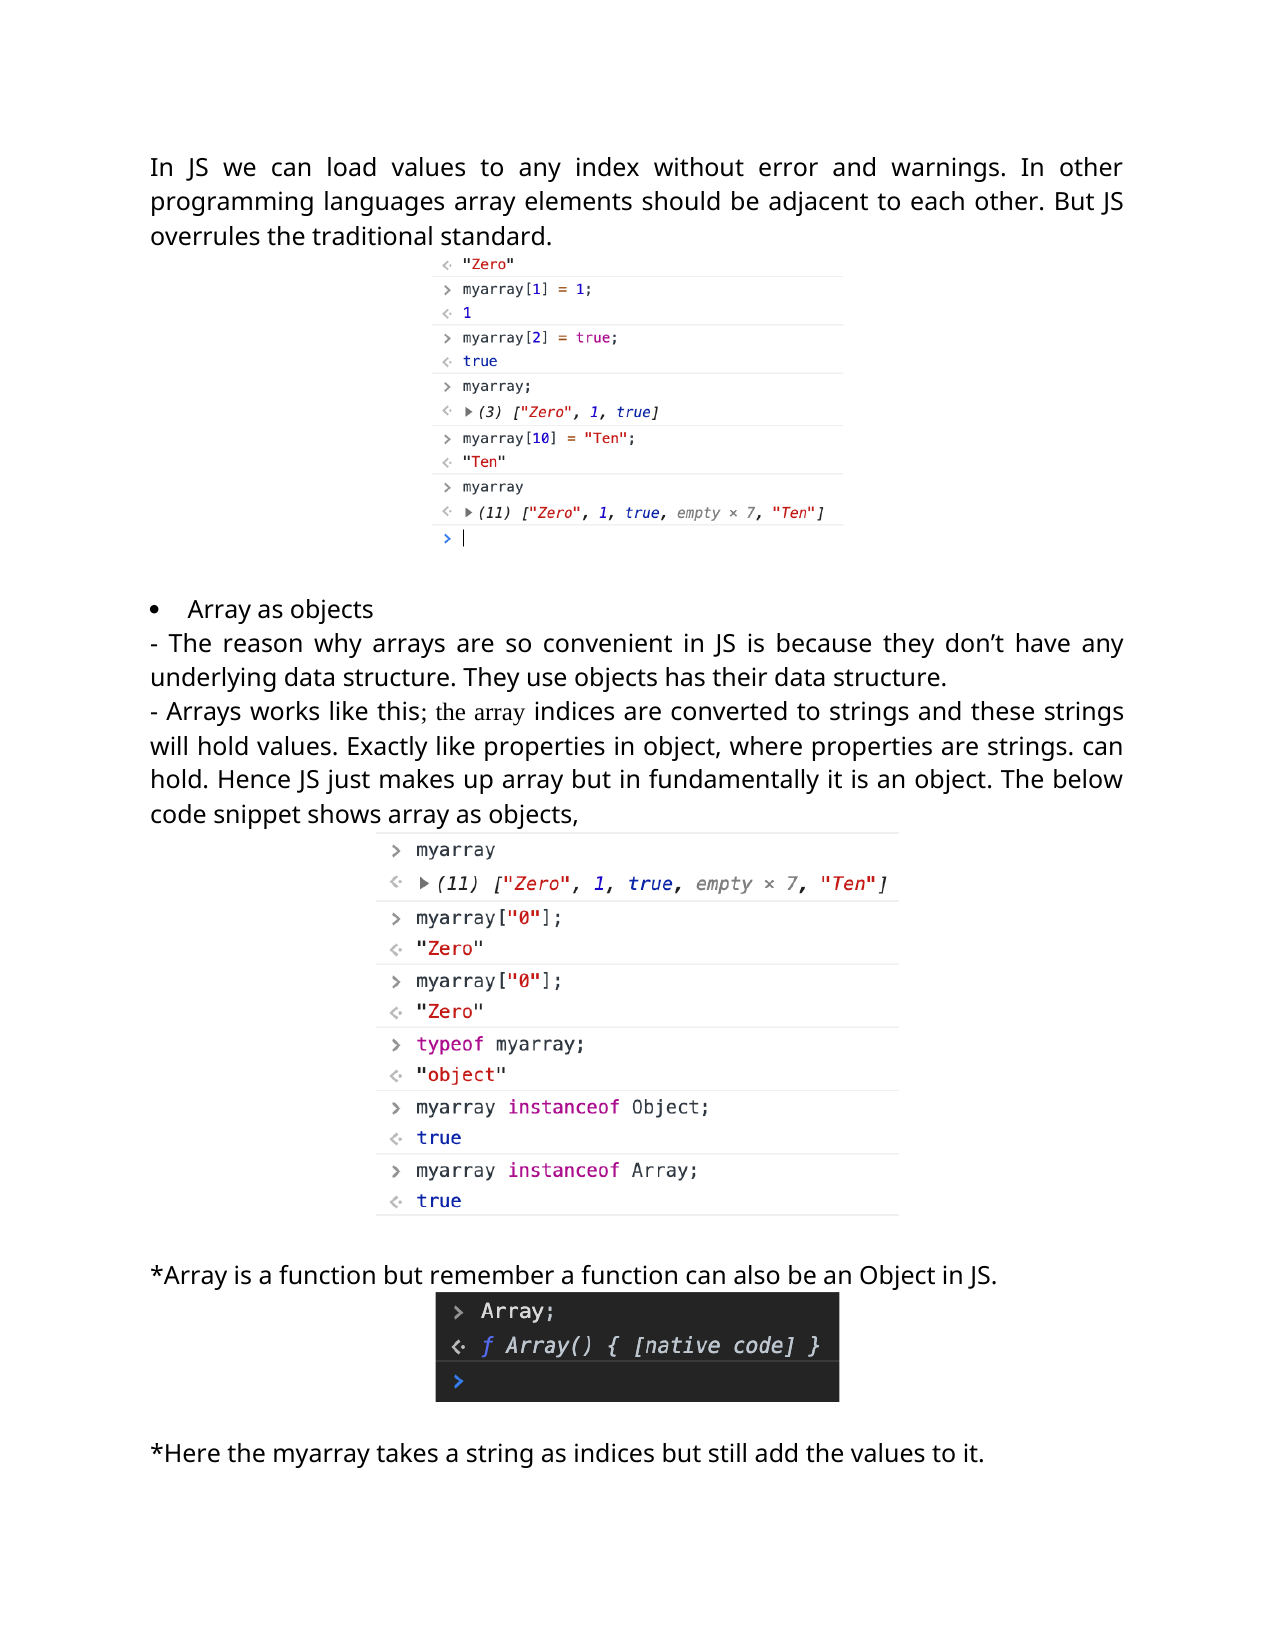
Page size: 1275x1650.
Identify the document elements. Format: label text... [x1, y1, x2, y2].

picture [435, 1292, 840, 1402]
text *Here the myarray takes a string as indices but still add the values to it. [150, 1436, 1125, 1470]
picture [431, 252, 844, 558]
list Array as objects [150, 592, 1125, 626]
picture [376, 830, 899, 1224]
text - Arrays works like this; the array indices are converted to strings and these strings will hold values. Exactly like properties in object, where properties are strings. can hold. Hence JS just makes up array but in fundamentally it is an object. The below code snippet shows array as objects, [150, 694, 1125, 830]
text *Array is a function but remember a function can also be an Object in JS. [150, 1258, 1125, 1292]
text In JS we can load values to any index without error and warnings. In other programming languages array elements should be adjacent to each other. But JS overrules the traditional standard. [150, 150, 1125, 252]
text - The reason why arrays are so convenient in JS is because they don’t have any underlying data structure. They use objects has their data structure. [150, 626, 1125, 694]
